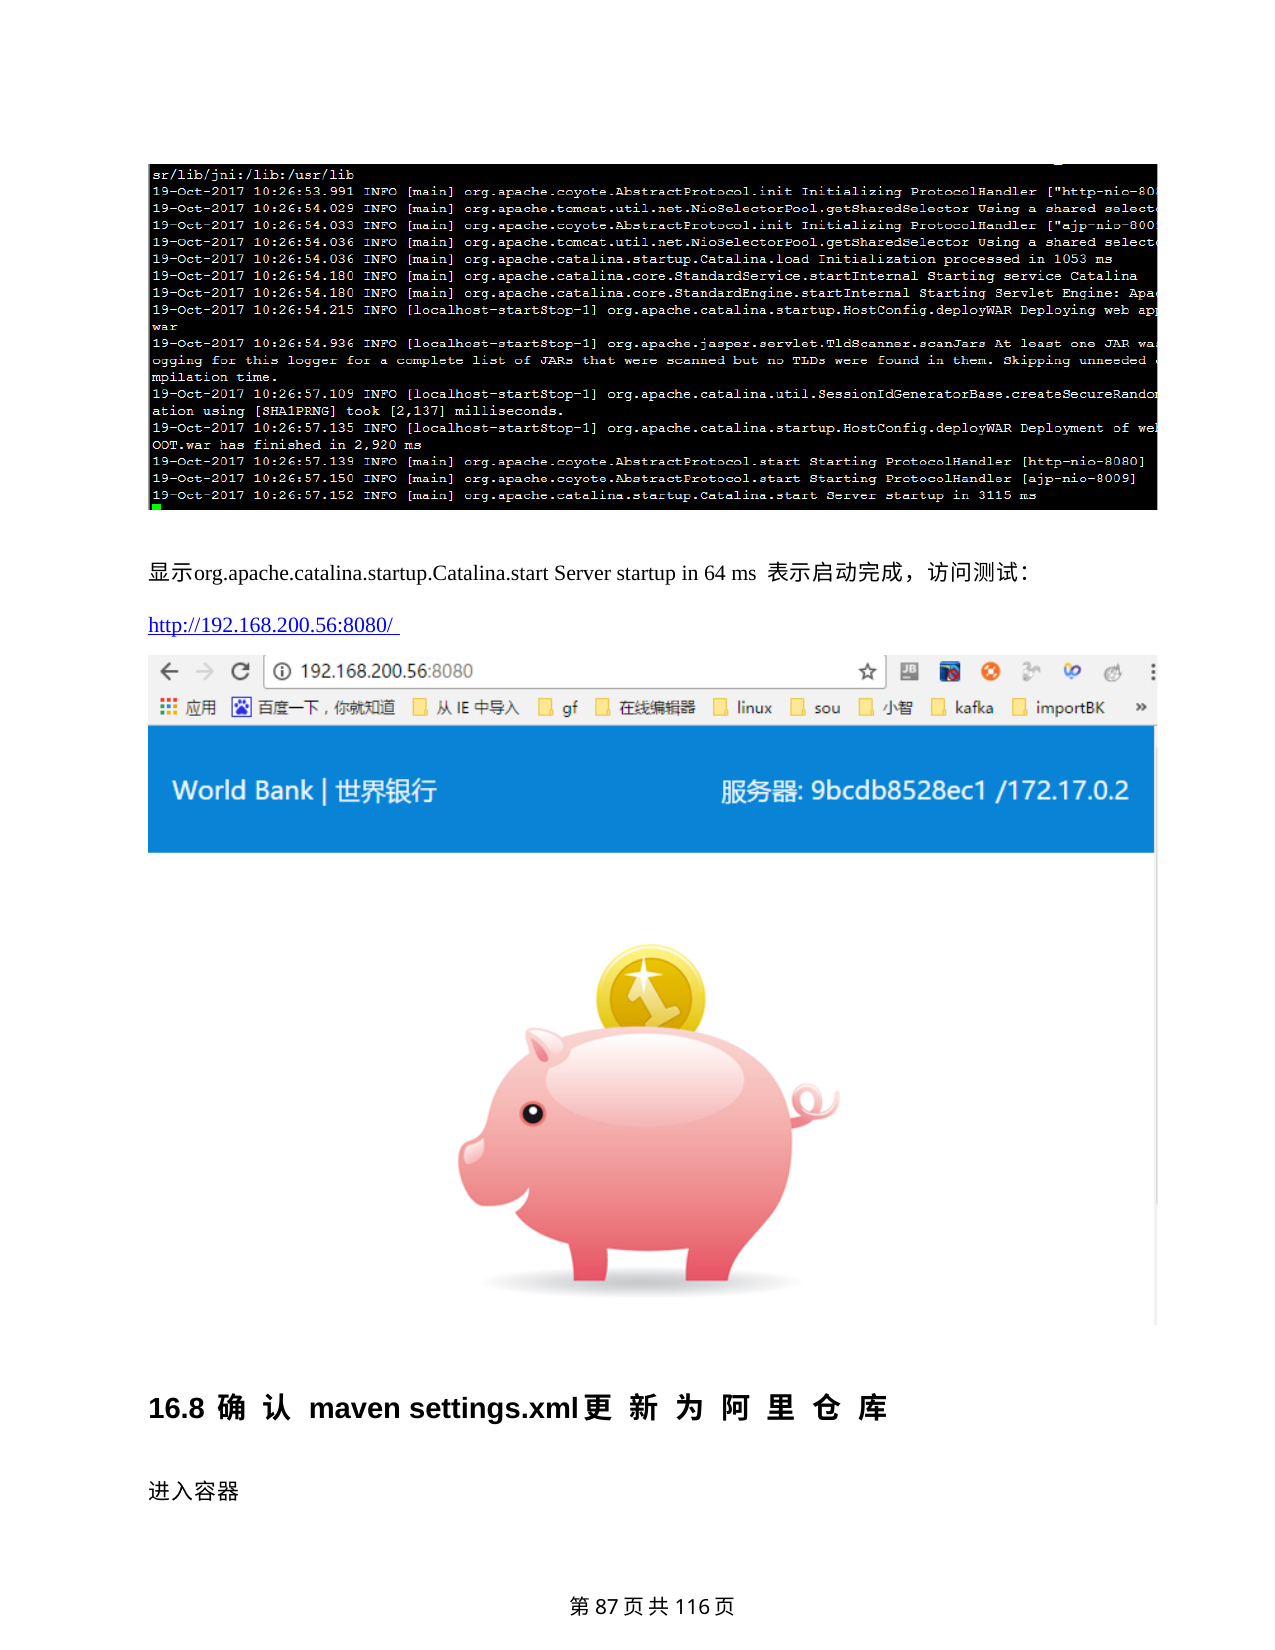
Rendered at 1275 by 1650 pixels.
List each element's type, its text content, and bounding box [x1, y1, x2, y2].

subtitle 确认maven settings.xml更新为阿里仓库 [148, 1368, 1156, 1443]
picture [148, 164, 1158, 510]
text 显示org.apache.catalina.startup.Catalina.start Server startup in 64 ms表示启动完成，访问测试： [148, 552, 1156, 590]
text 进入容器 [148, 1471, 1156, 1508]
picture [148, 655, 1158, 1325]
text http://192.168.200.56:8080/ [148, 606, 1156, 643]
